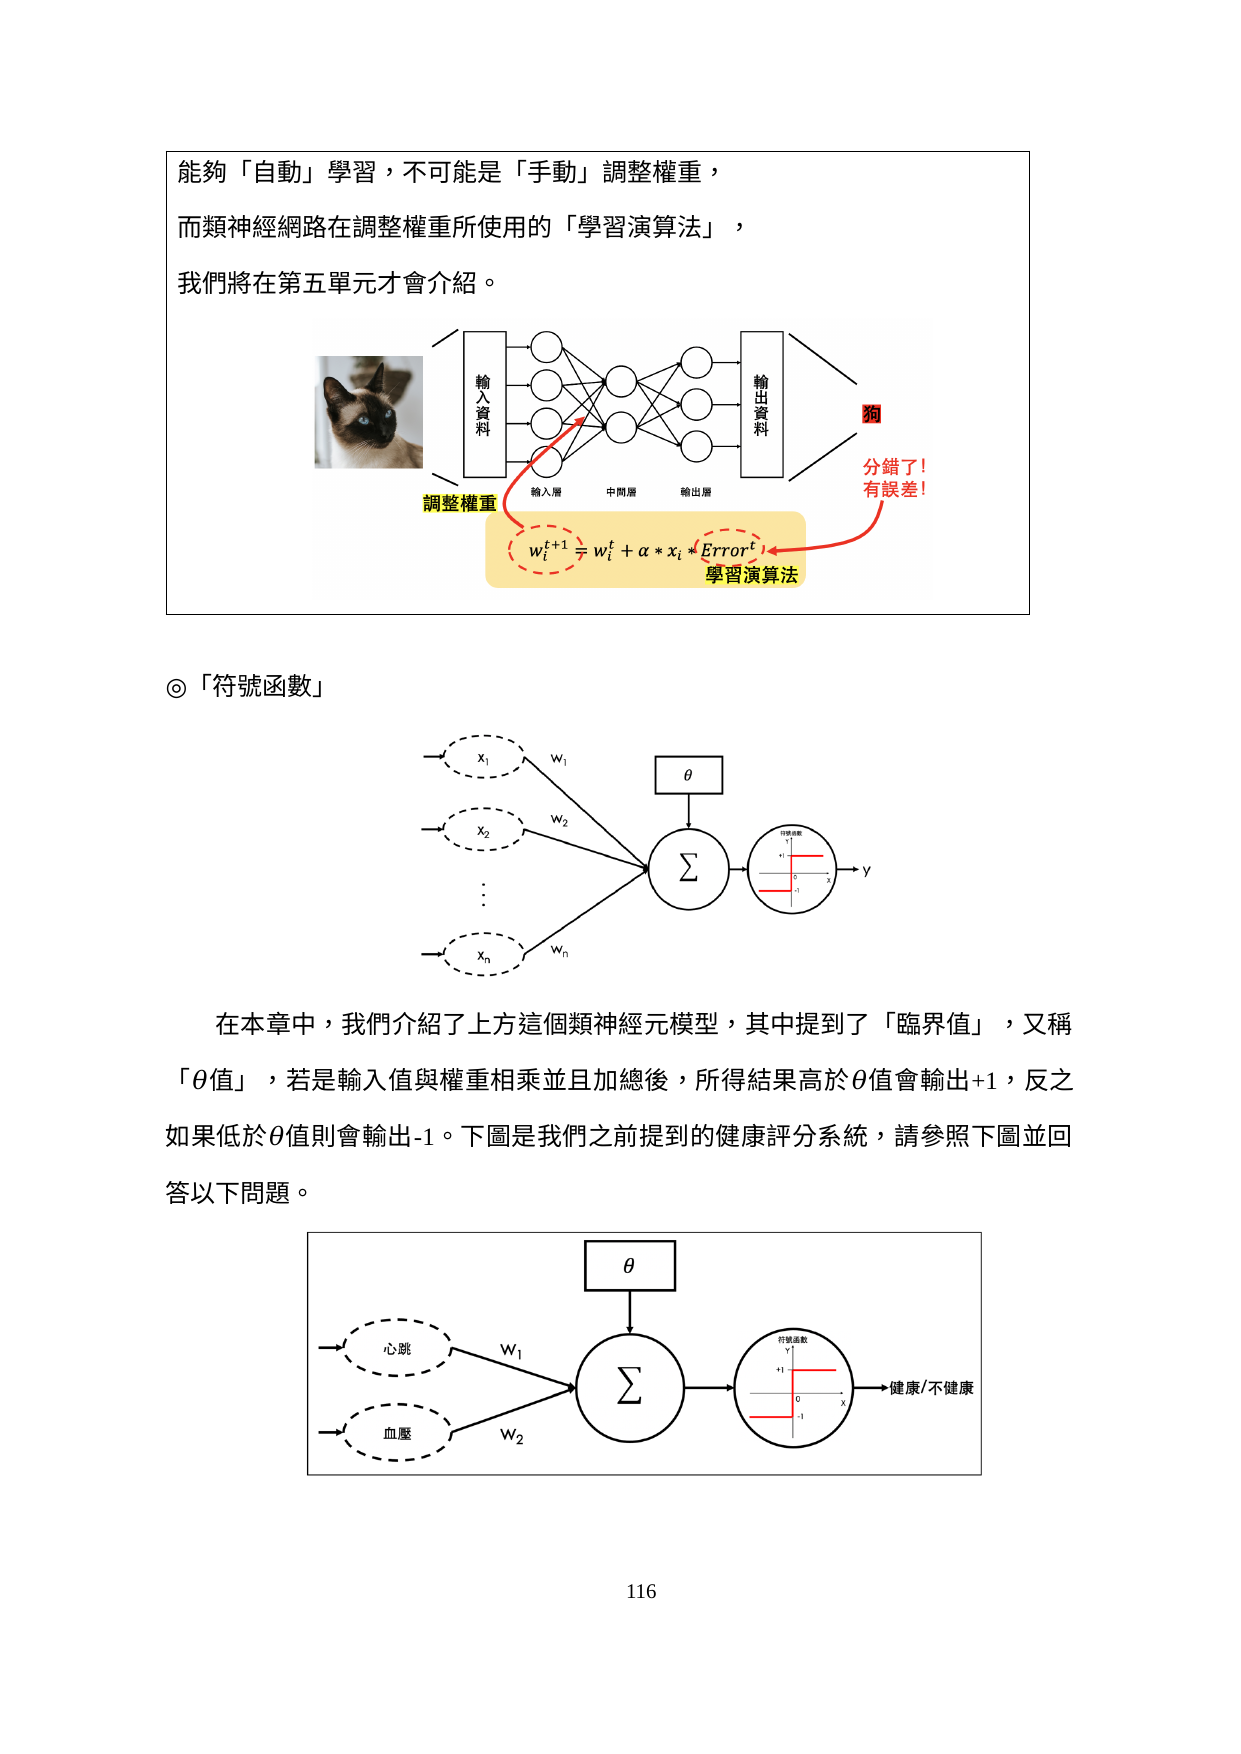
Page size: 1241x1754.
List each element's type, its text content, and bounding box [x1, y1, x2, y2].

picture [312, 318, 933, 600]
text 在本章中，我們介紹了上方這個類神經元模型，其中提到了「臨界值」，又稱「𝜃值」，若是輸入值與權重相乘並且加總後，所得結果高於𝜃值會輸出+1，反之如果低於𝜃值則會輸出-1。下圖是我們之前提到的健康評分系統，請參照下圖並回答以下問題。 [165, 1004, 1075, 1210]
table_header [167, 152, 1029, 614]
picture [408, 720, 883, 990]
picture [304, 1228, 986, 1479]
text ◎「符號函數」 [165, 666, 1075, 702]
